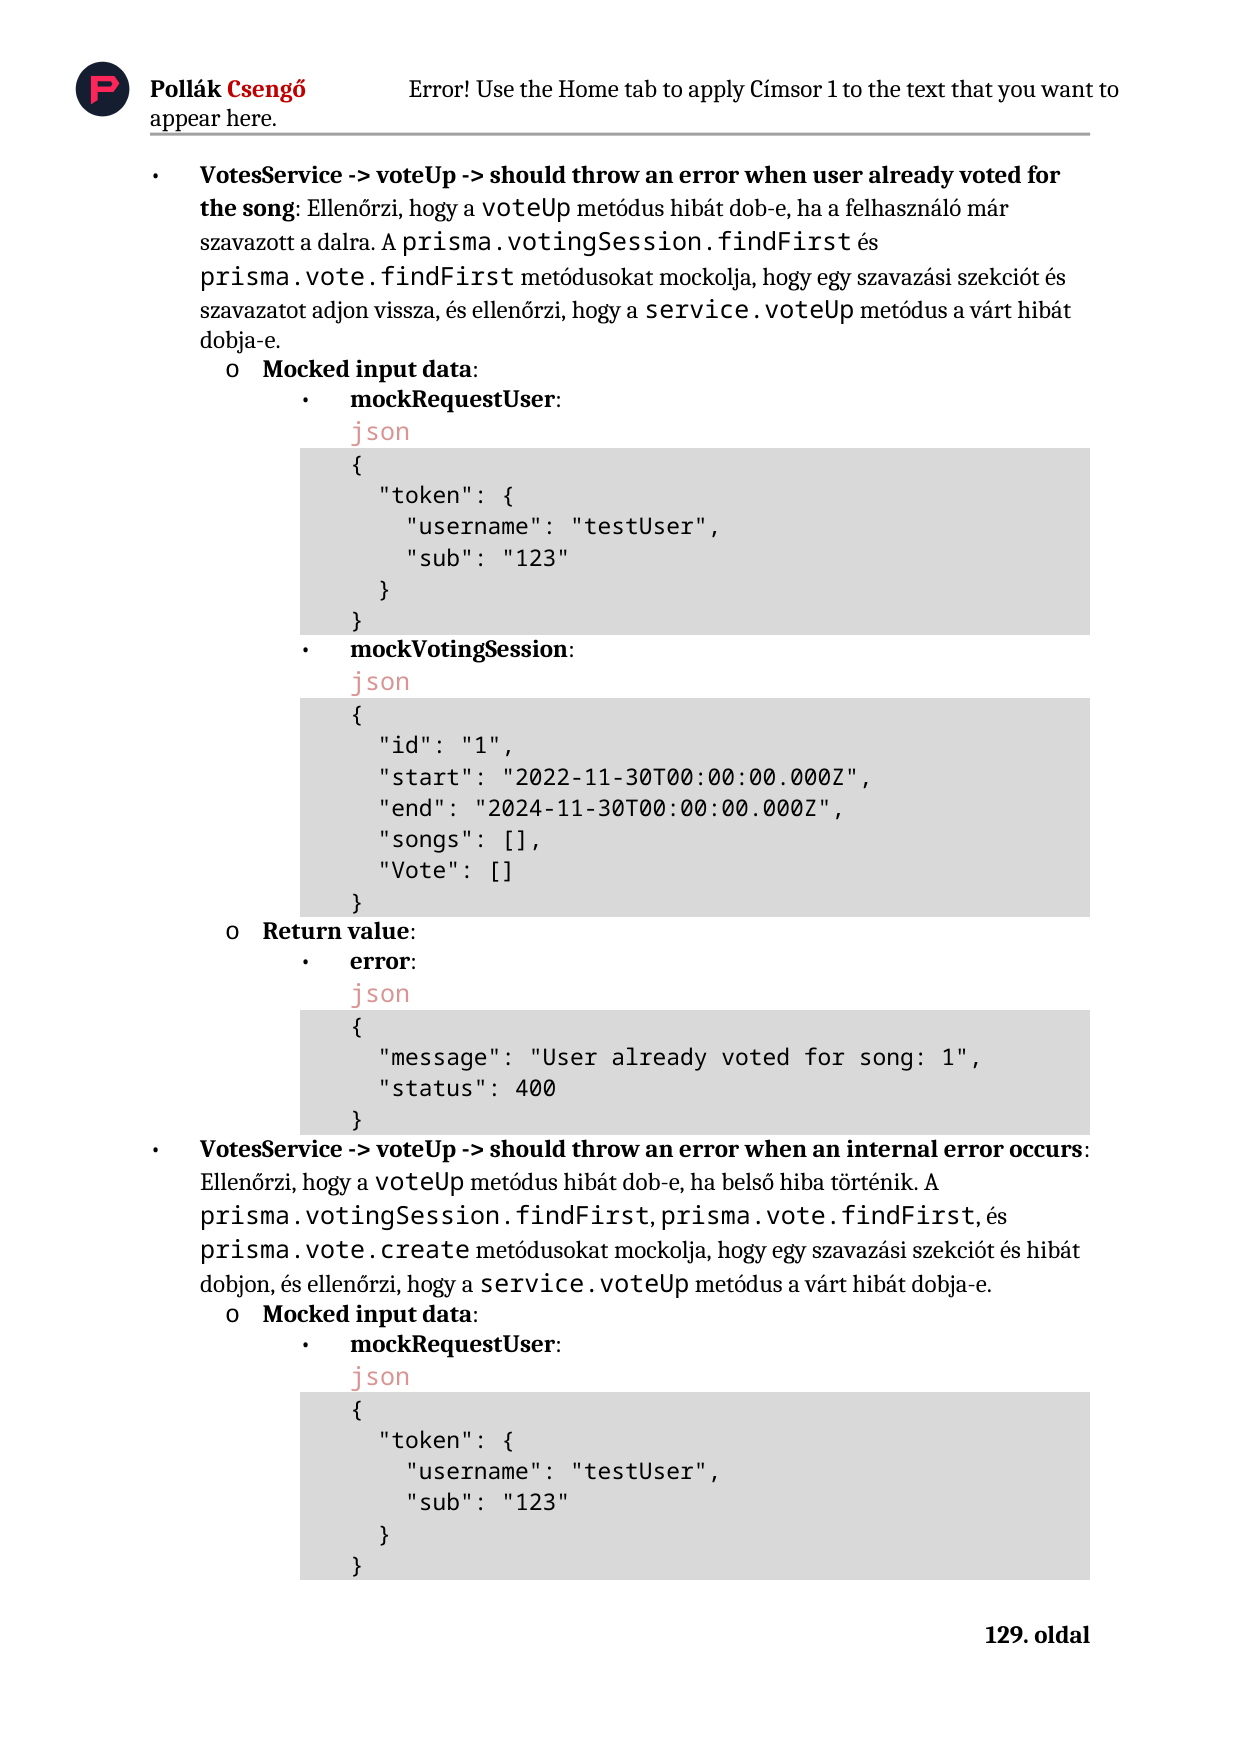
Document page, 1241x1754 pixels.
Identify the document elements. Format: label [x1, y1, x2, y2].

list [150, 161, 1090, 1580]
picture [71, 57, 132, 118]
